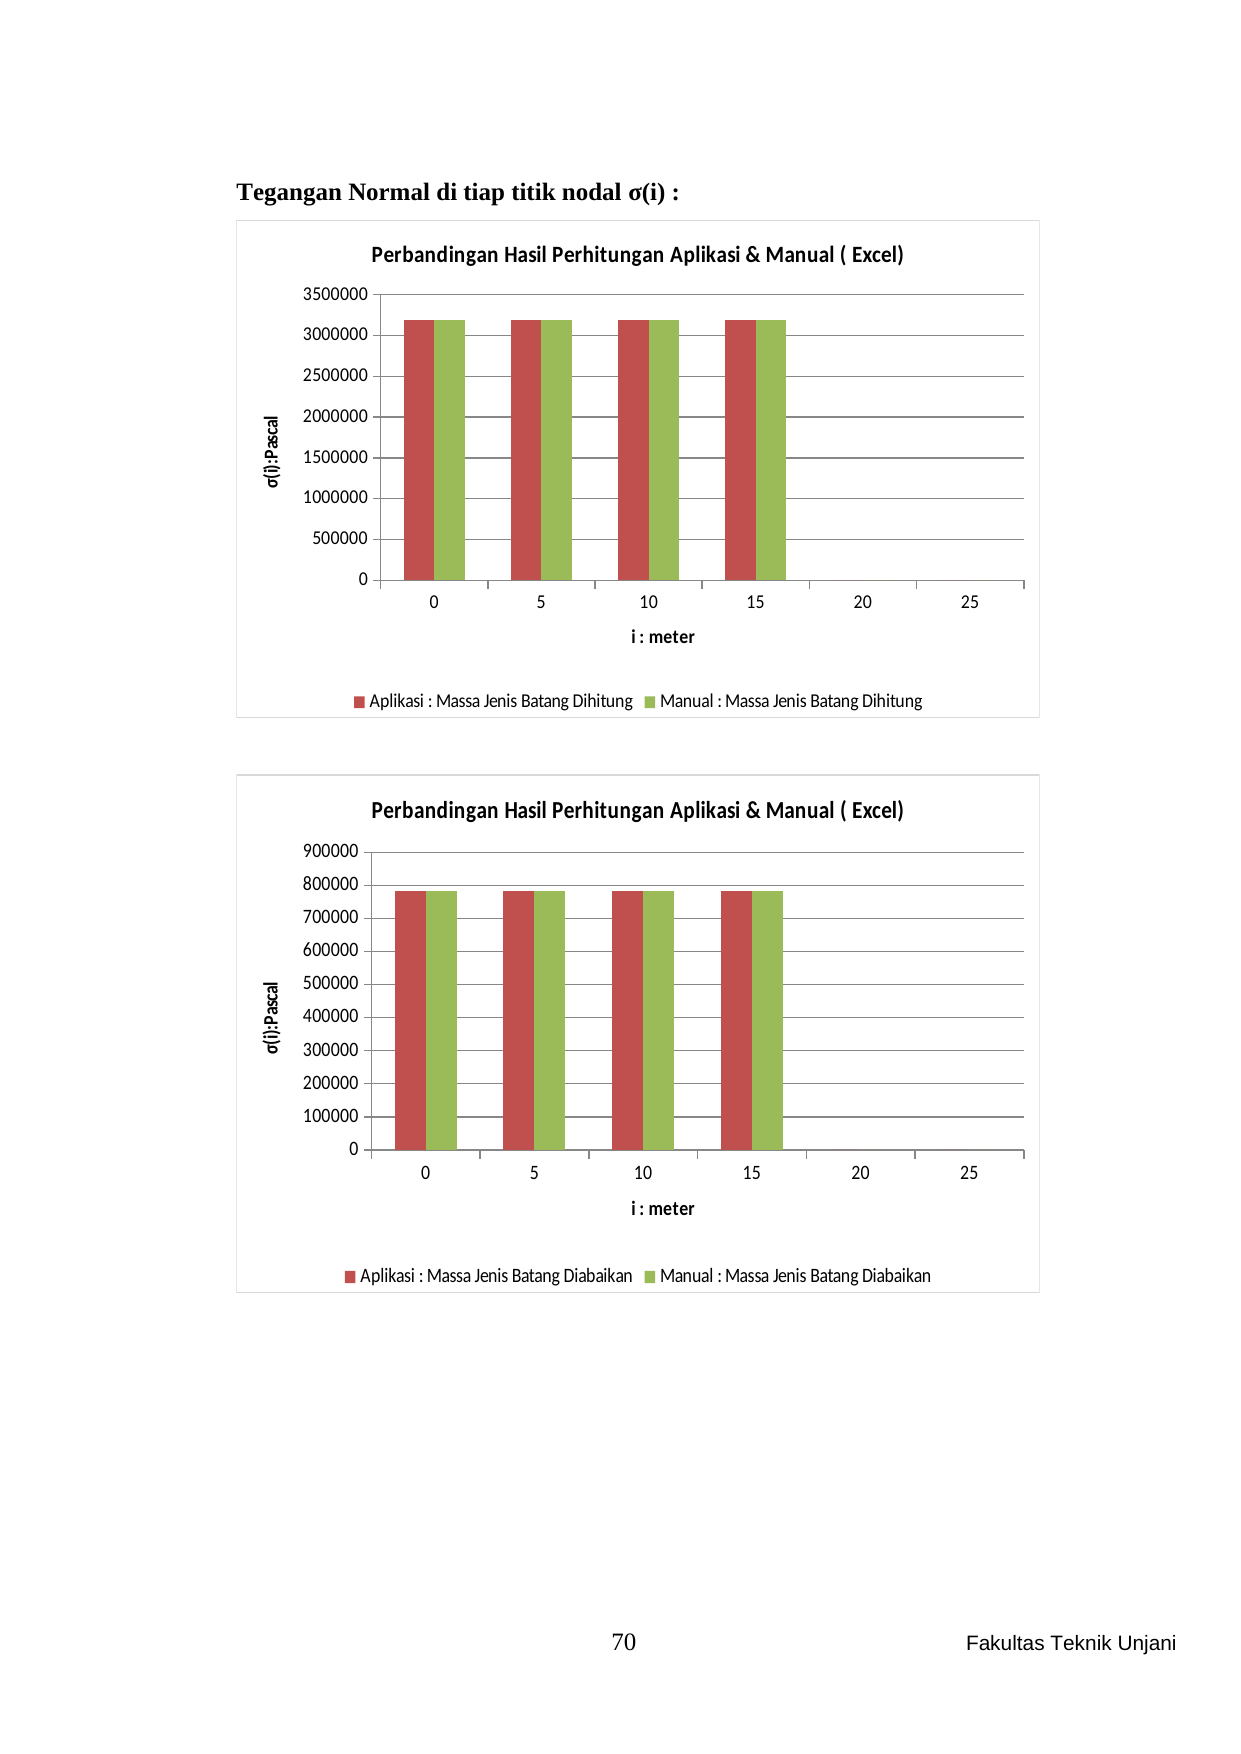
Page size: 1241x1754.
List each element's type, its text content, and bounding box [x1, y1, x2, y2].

text Tegangan Normal di tiap titik nodal σ(i) : [236, 177, 1063, 206]
